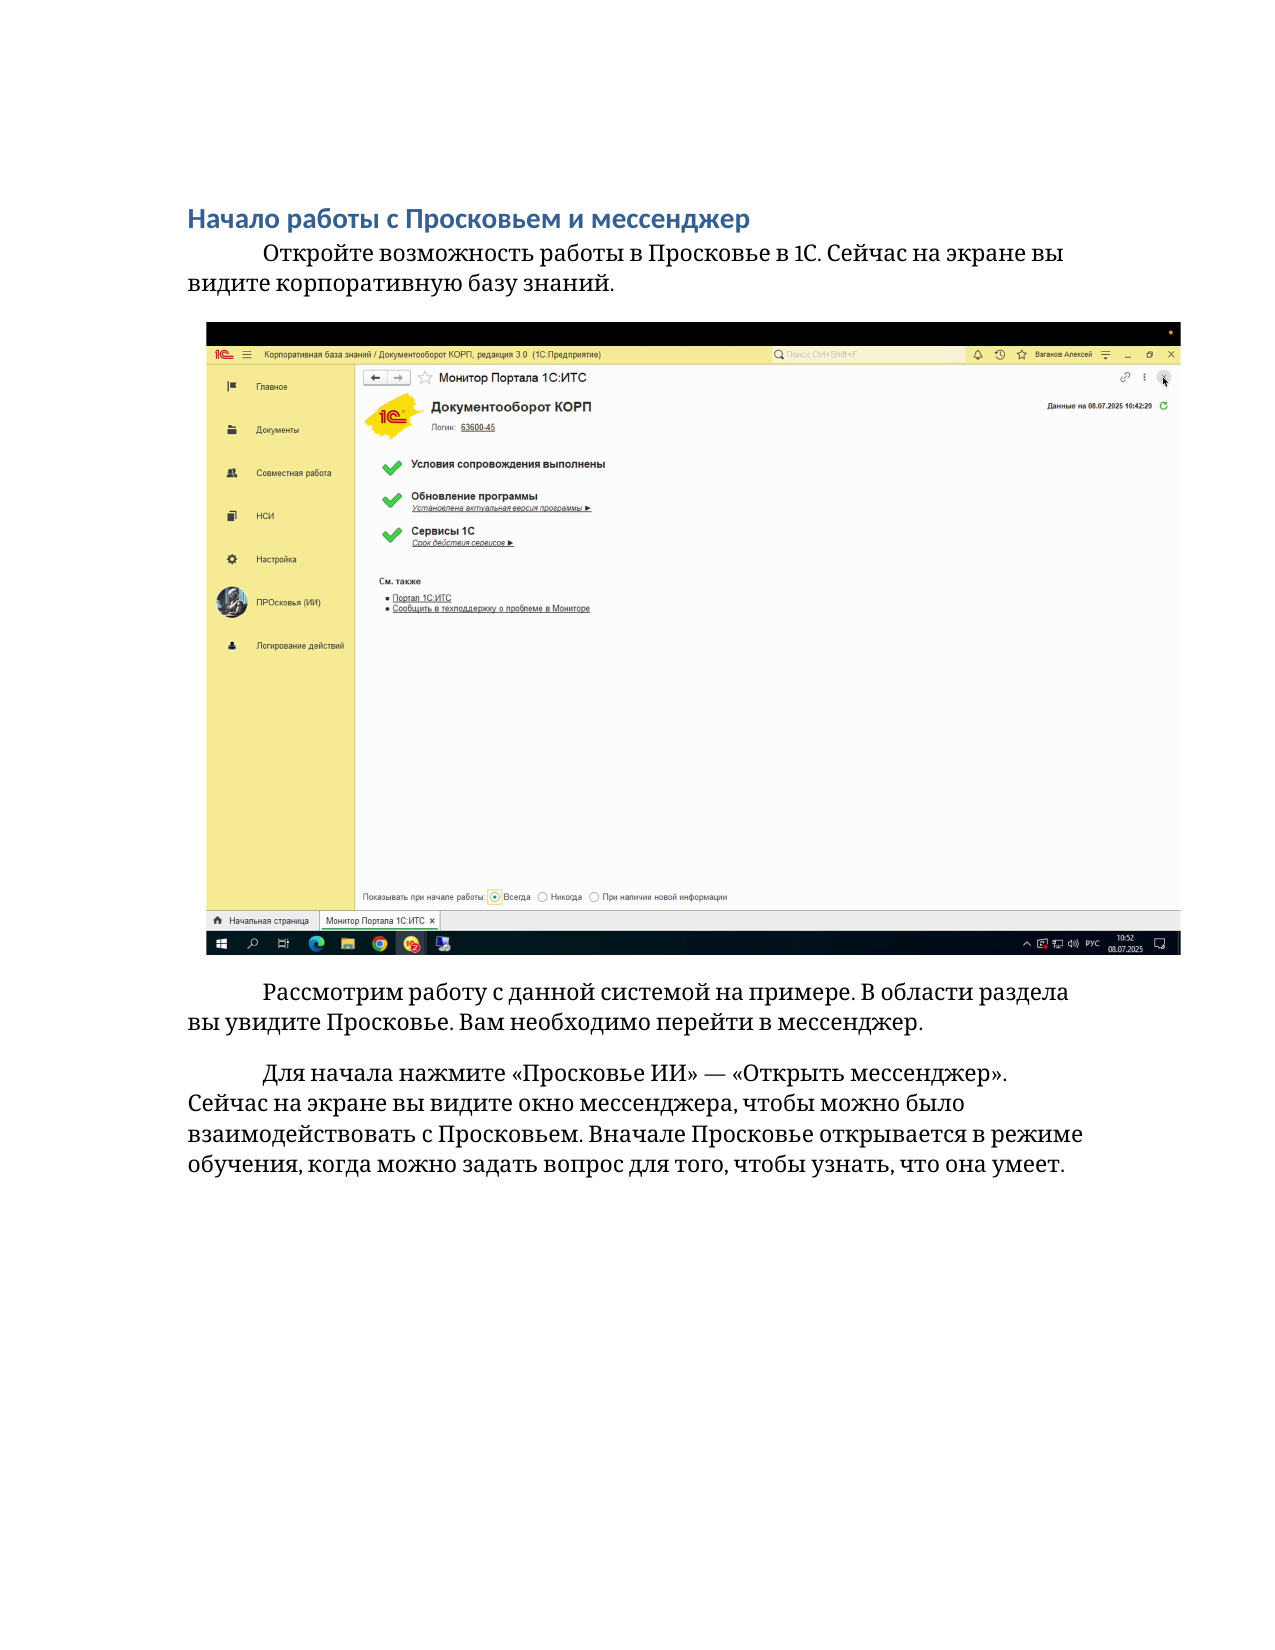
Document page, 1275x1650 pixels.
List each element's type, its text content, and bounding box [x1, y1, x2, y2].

text Для начала нажмите «Просковье ИИ» — «Открыть мессенджер». Сейчас на экране вы видите окно мессенджера, чтобы можно было взаимодействовать с Просковьем. Вначале Просковье открывается в режиме обучения, когда можно задать вопрос для того, чтобы узнать, что она умеет. [187, 1061, 1087, 1178]
subtitle Начало работы с Просковьем и мессенджер [187, 200, 1087, 236]
text Откройте возможность работы в Просковье в 1С. Сейчас на экране вы видите корпоративную базу знаний. [187, 241, 1087, 297]
text Рассмотрим работу с данной системой на примере. В области раздела вы увидите Просковье. Вам необходимо перейти в мессенджер. [187, 980, 1087, 1036]
picture [206, 322, 1181, 955]
